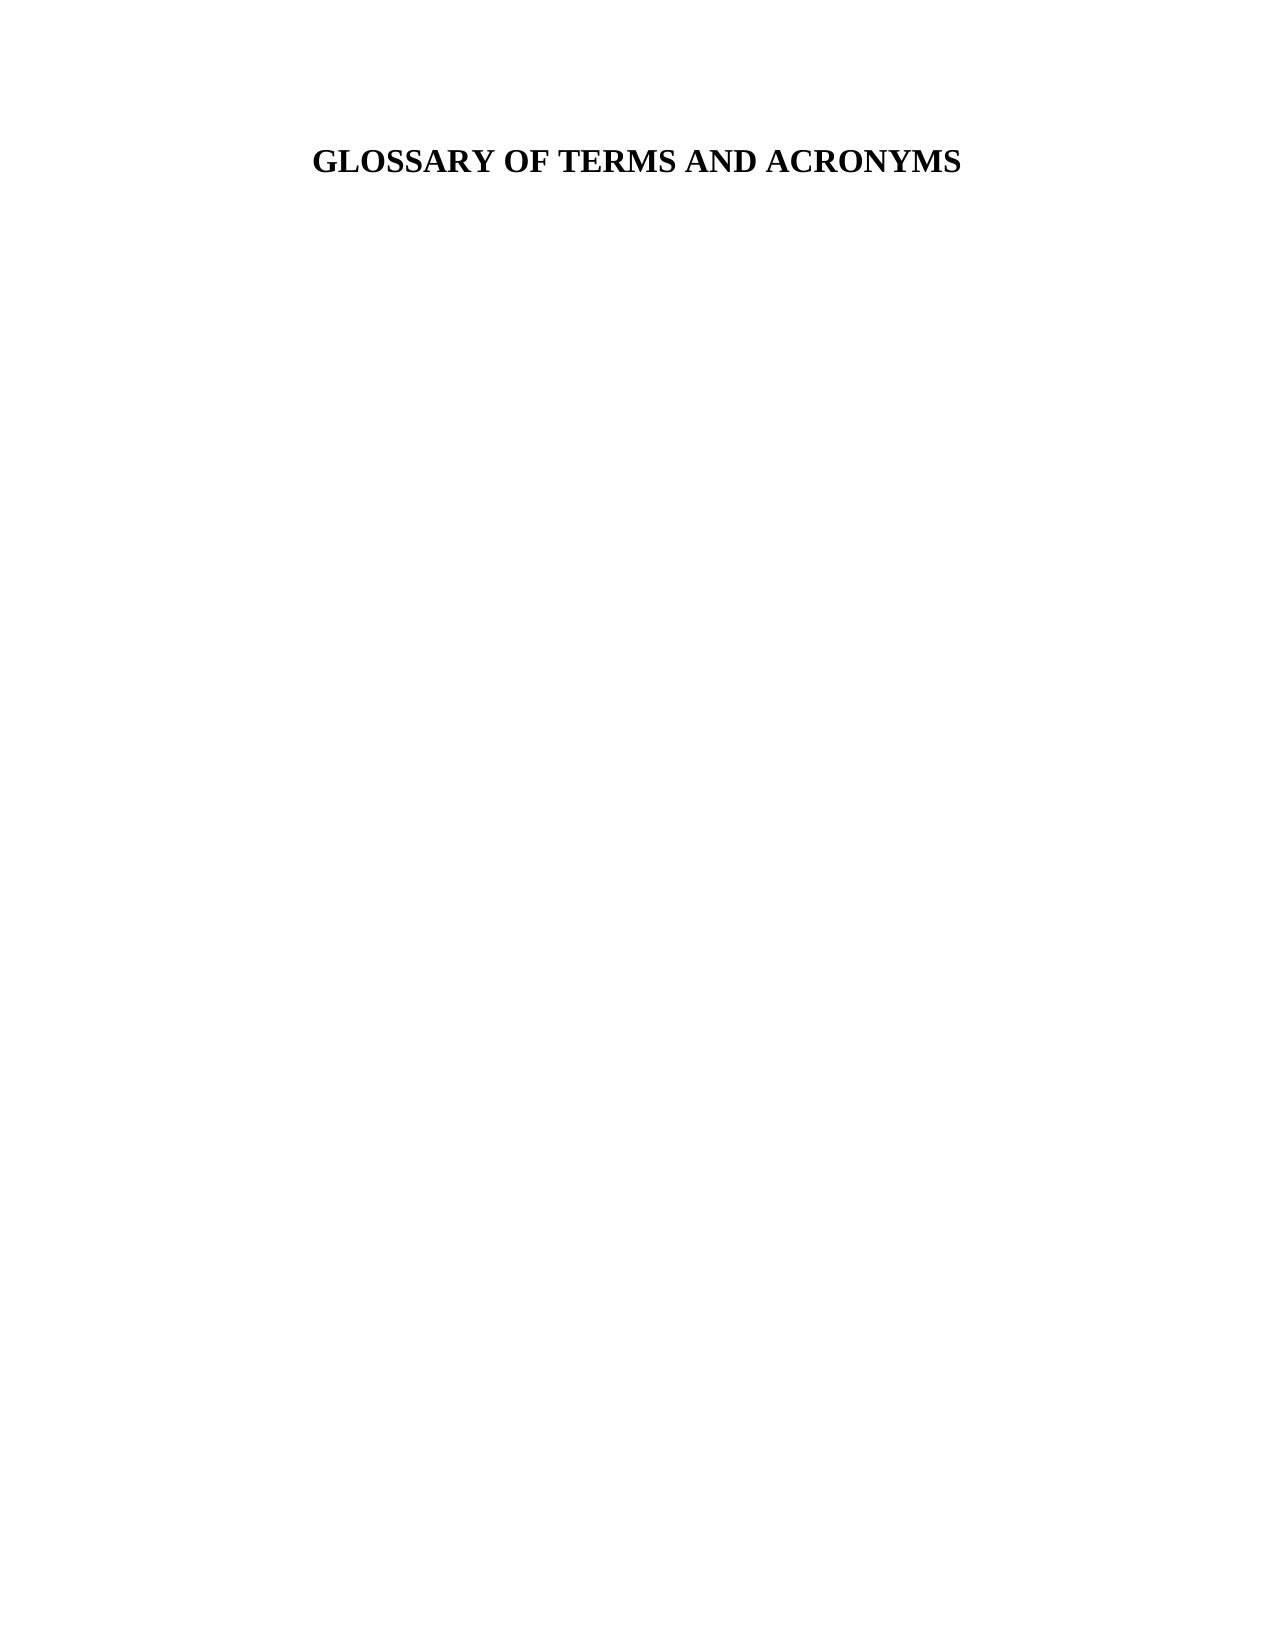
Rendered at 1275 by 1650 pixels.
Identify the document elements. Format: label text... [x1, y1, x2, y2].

subtitle GLOSSARY OF TERMS AND ACRONYMS [224, 141, 1050, 179]
